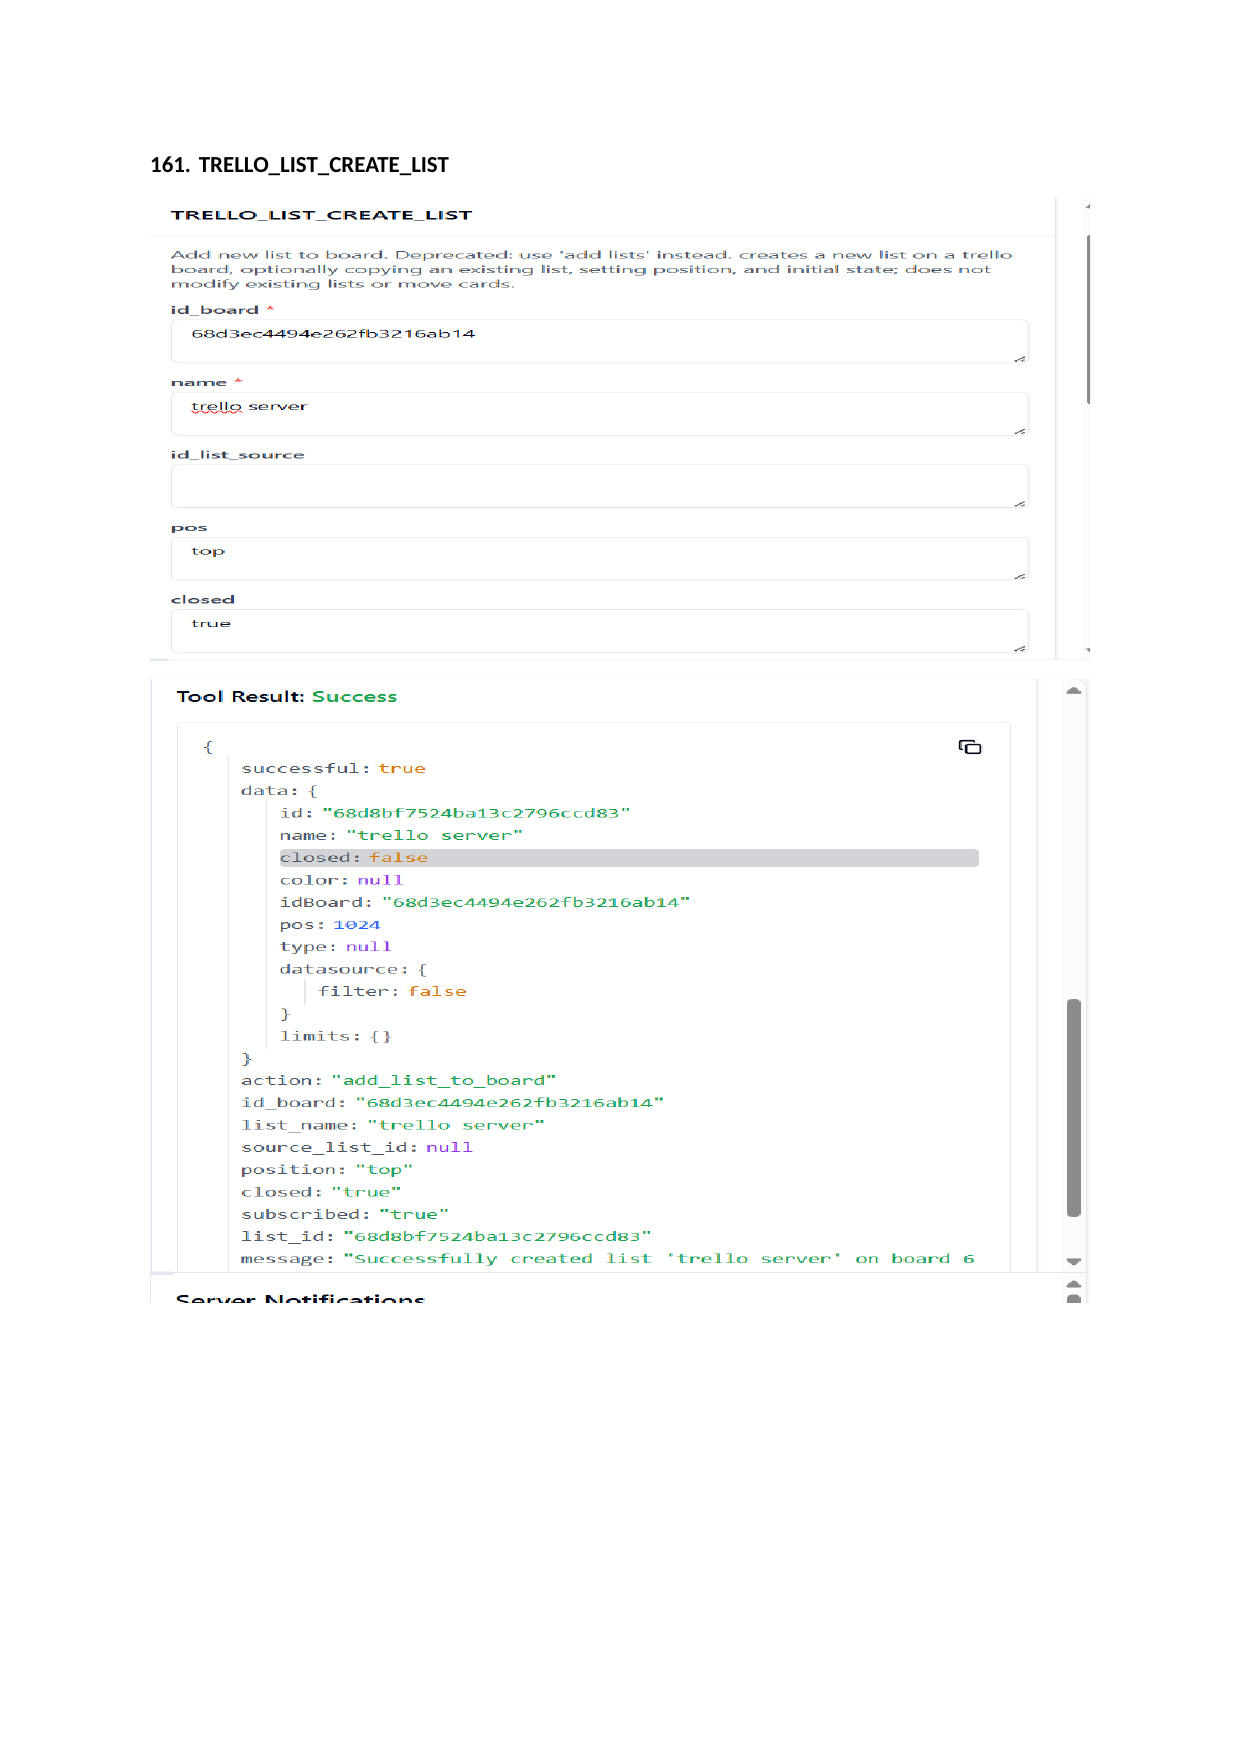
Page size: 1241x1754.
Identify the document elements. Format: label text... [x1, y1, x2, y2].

picture [150, 197, 1091, 661]
picture [150, 679, 1091, 1303]
text 161. TRELLO_LIST_CREATE_LIST [150, 150, 1090, 178]
